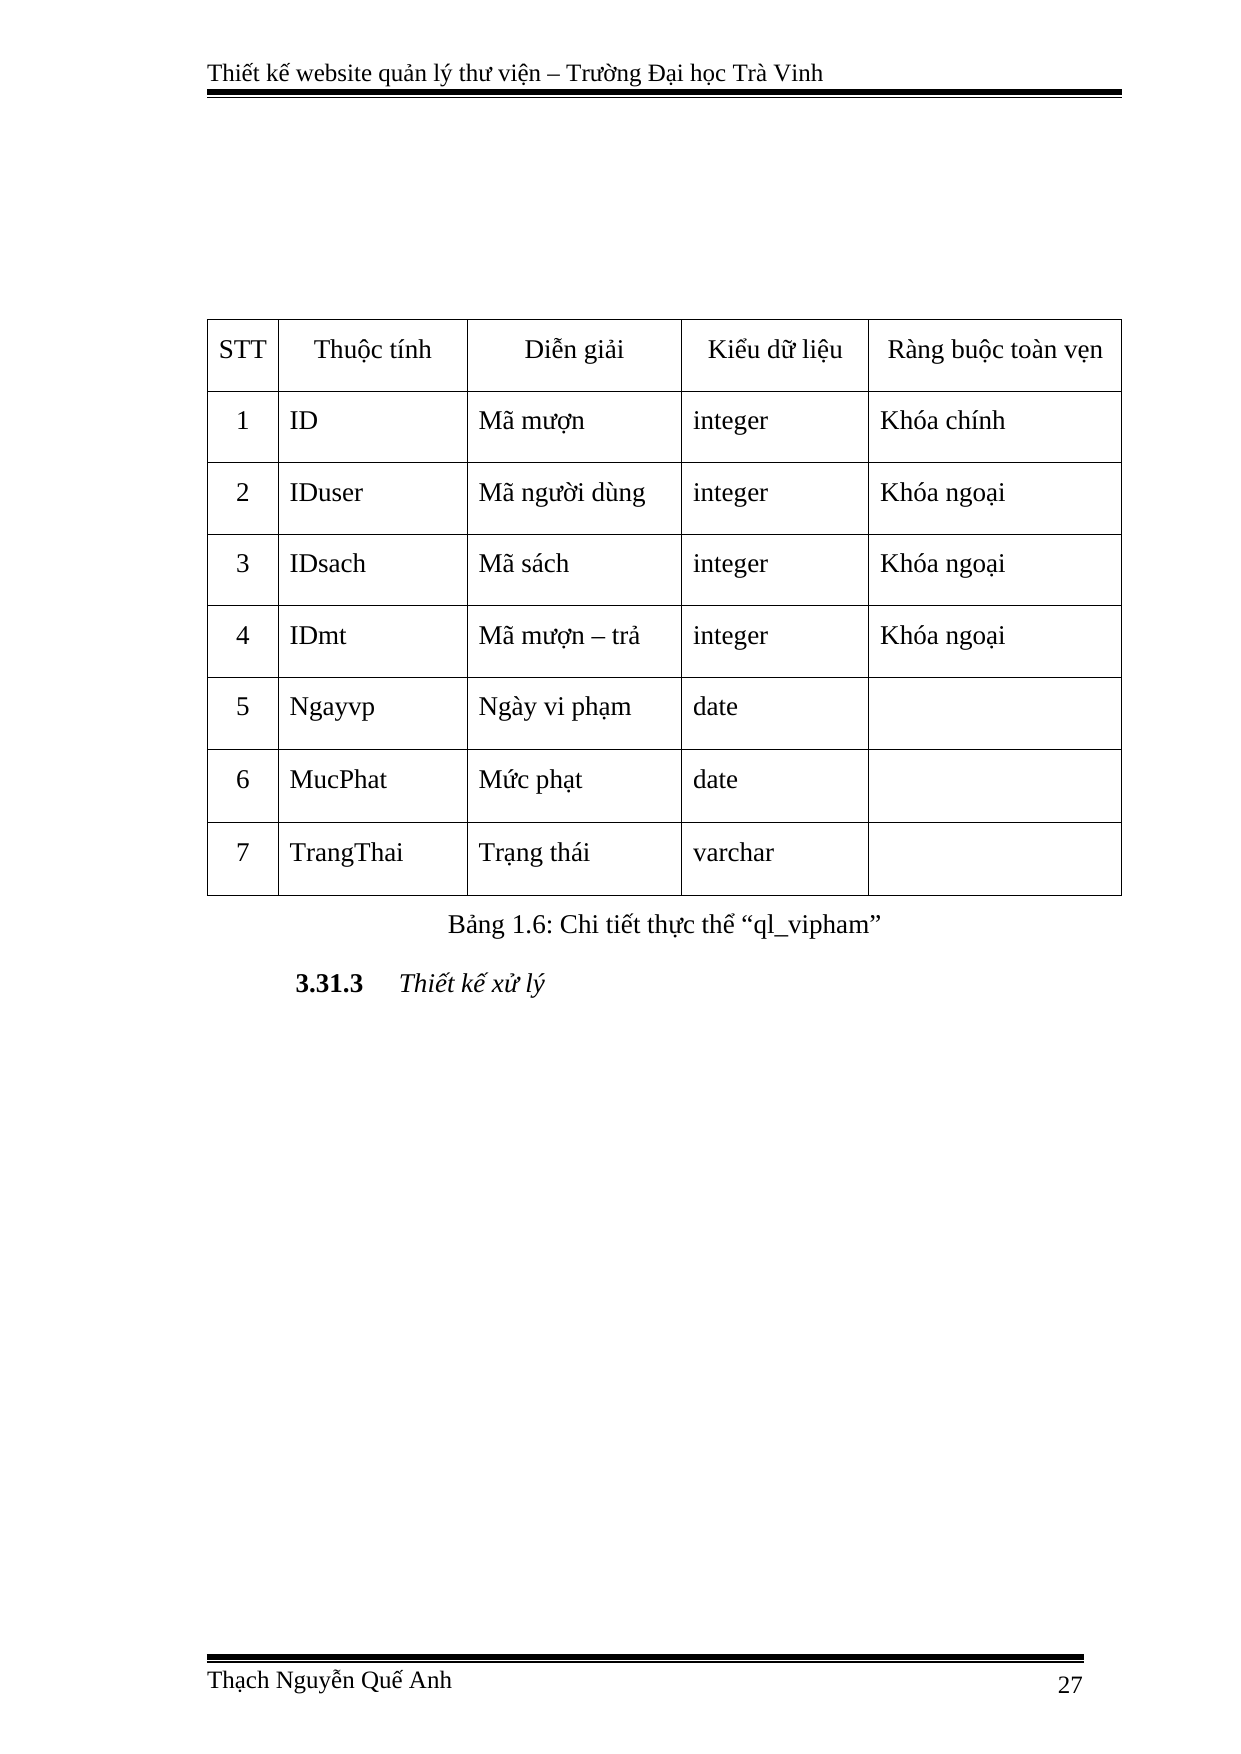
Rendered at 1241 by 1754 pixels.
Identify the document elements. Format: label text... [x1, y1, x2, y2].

table_cell 6 [208, 750, 278, 822]
table_cell IDmt [279, 606, 467, 677]
table_cell Mã người dùng [468, 463, 681, 534]
table_header Kiểu dữ liệu [682, 320, 868, 391]
table_cell IDuser [279, 463, 467, 534]
table_cell [869, 750, 1121, 822]
table_cell ID [279, 392, 467, 462]
table_header Diễn giải [468, 320, 681, 391]
table_cell Khóa ngoại [869, 463, 1121, 534]
table_cell 1 [208, 392, 278, 462]
table_cell IDsach [279, 535, 467, 605]
table_cell Mã mượn [468, 392, 681, 462]
table_cell Ngày vi phạm [468, 678, 681, 749]
table_cell 3 [208, 535, 278, 605]
table_cell Khóa chính [869, 392, 1121, 462]
table_cell date [682, 678, 868, 749]
subtitle Thiết kế xử lý [295, 967, 1122, 999]
table_cell [869, 678, 1121, 749]
table_header Thuộc tính [279, 320, 467, 391]
table_cell Mã sách [468, 535, 681, 605]
table_cell integer [682, 535, 868, 605]
table_cell 7 [208, 823, 278, 895]
table_cell Khóa ngoại [869, 535, 1121, 605]
table_cell integer [682, 606, 868, 677]
table_cell Khóa ngoại [869, 606, 1121, 677]
table_cell 2 [208, 463, 278, 534]
table_header Ràng buộc toàn vẹn [869, 320, 1121, 391]
table_header STT [208, 320, 278, 391]
table_cell MucPhat [279, 750, 467, 822]
table_cell Ngayvp [279, 678, 467, 749]
table_cell 5 [208, 678, 278, 749]
table_cell 4 [208, 606, 278, 677]
table_cell varchar [682, 823, 868, 895]
table_cell integer [682, 392, 868, 462]
table_cell TrangThai [279, 823, 467, 895]
table_cell Trạng thái [468, 823, 681, 895]
table_cell Mức phạt [468, 750, 681, 822]
table_cell integer [682, 463, 868, 534]
table_cell [869, 823, 1121, 895]
table_cell date [682, 750, 868, 822]
text Bảng 1.6: Chi tiết thực thể “ql_vipham” [207, 908, 1122, 939]
table_cell Mã mượn – trả [468, 606, 681, 677]
